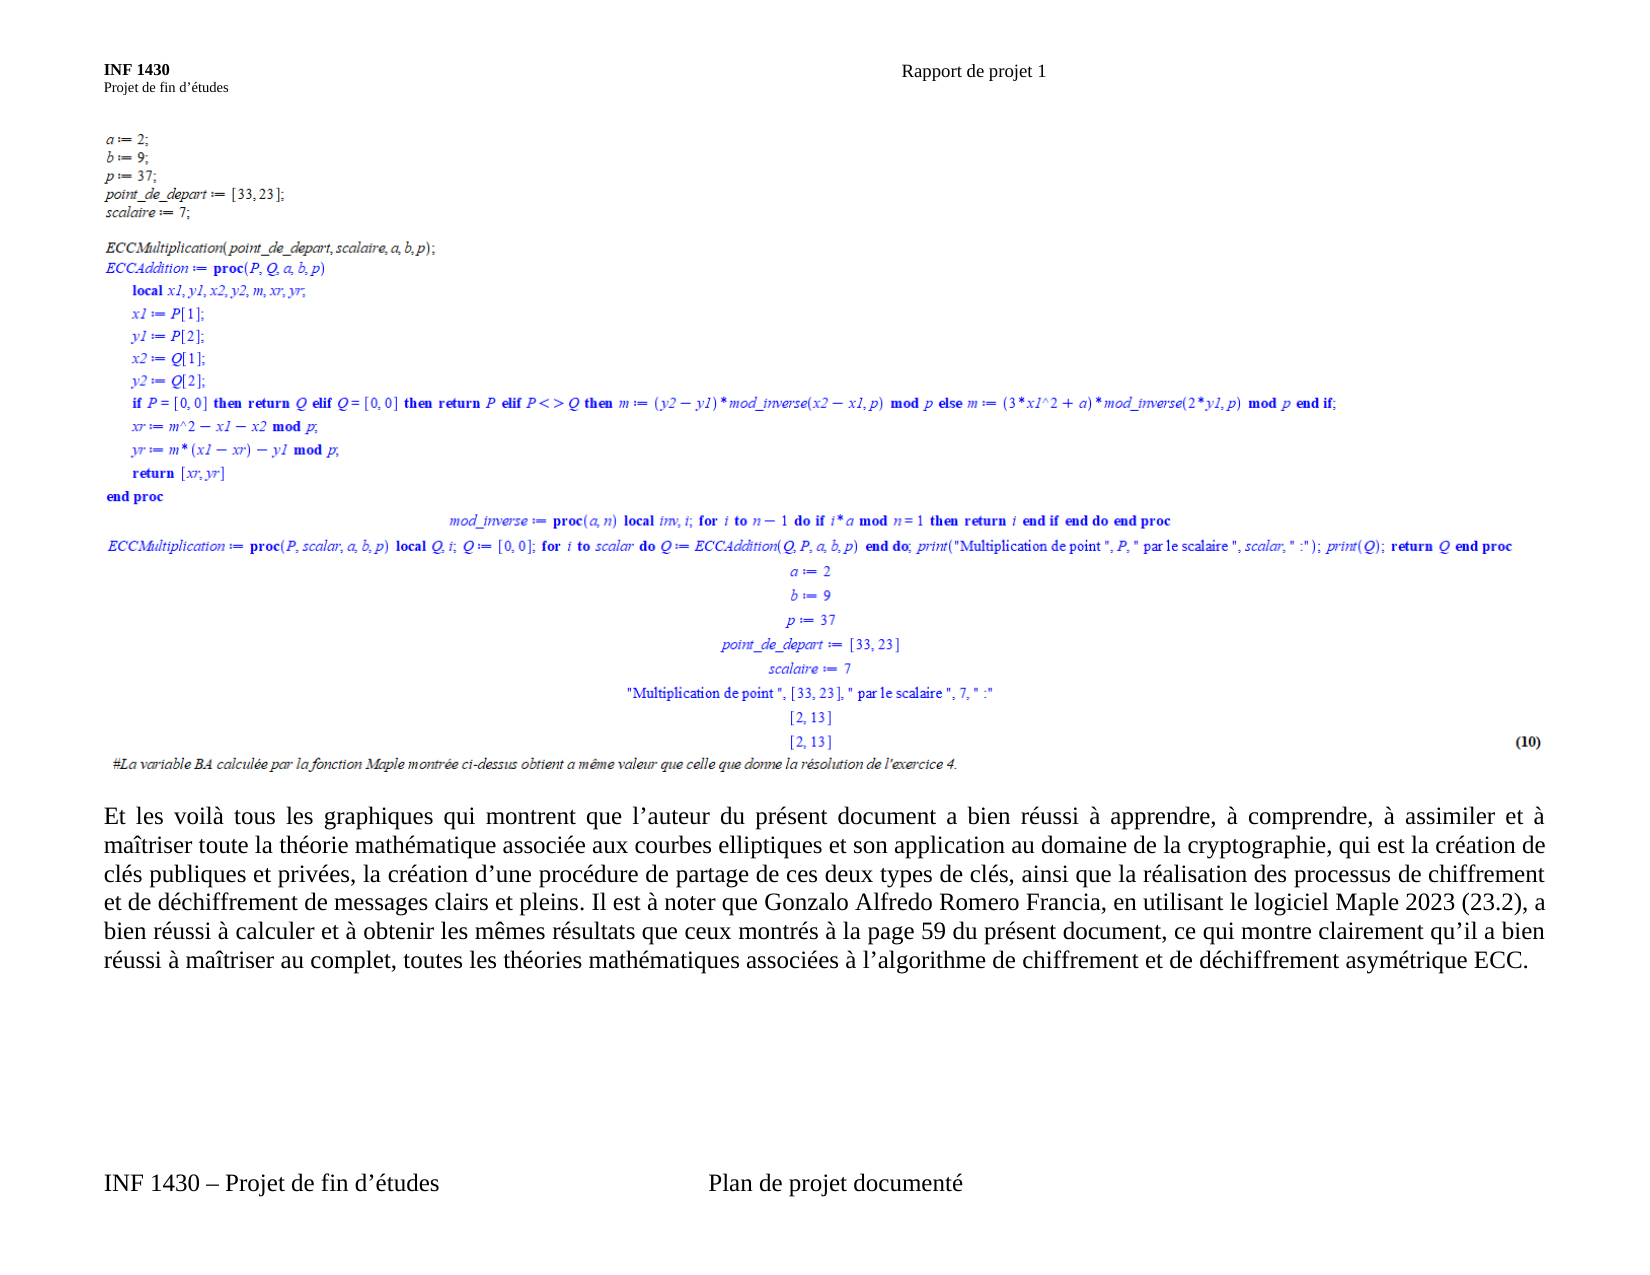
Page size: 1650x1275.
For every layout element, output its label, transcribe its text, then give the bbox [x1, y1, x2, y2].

text Et les voilà tous les graphiques qui montrent que l’auteur du présent document a bien réussi à apprendre, à comprendre, à assimiler et à maîtriser toute la théorie mathématique associée aux courbes elliptiques et son application au domaine de la cryptographie, qui est la création de clés publiques et privées, la création d’une procédure de partage de ces deux types de clés, ainsi que la réalisation des processus de chiffrement et de déchiffrement de messages clairs et pleins. Il est à noter que Gonzalo Alfredo Romero Francia, en utilisant le logiciel Maple 2023 (23.2), a bien réussi à calculer et à obtenir les mêmes résultats que ceux montrés à la page 59 du présent document, ce qui montre clairement qu’il a bien réussi à maîtriser au complet, toutes les théories mathématiques associées à l’algorithme de chiffrement et de déchiffrement asymétrique ECC. [103, 801, 1546, 974]
picture [103, 132, 1547, 773]
